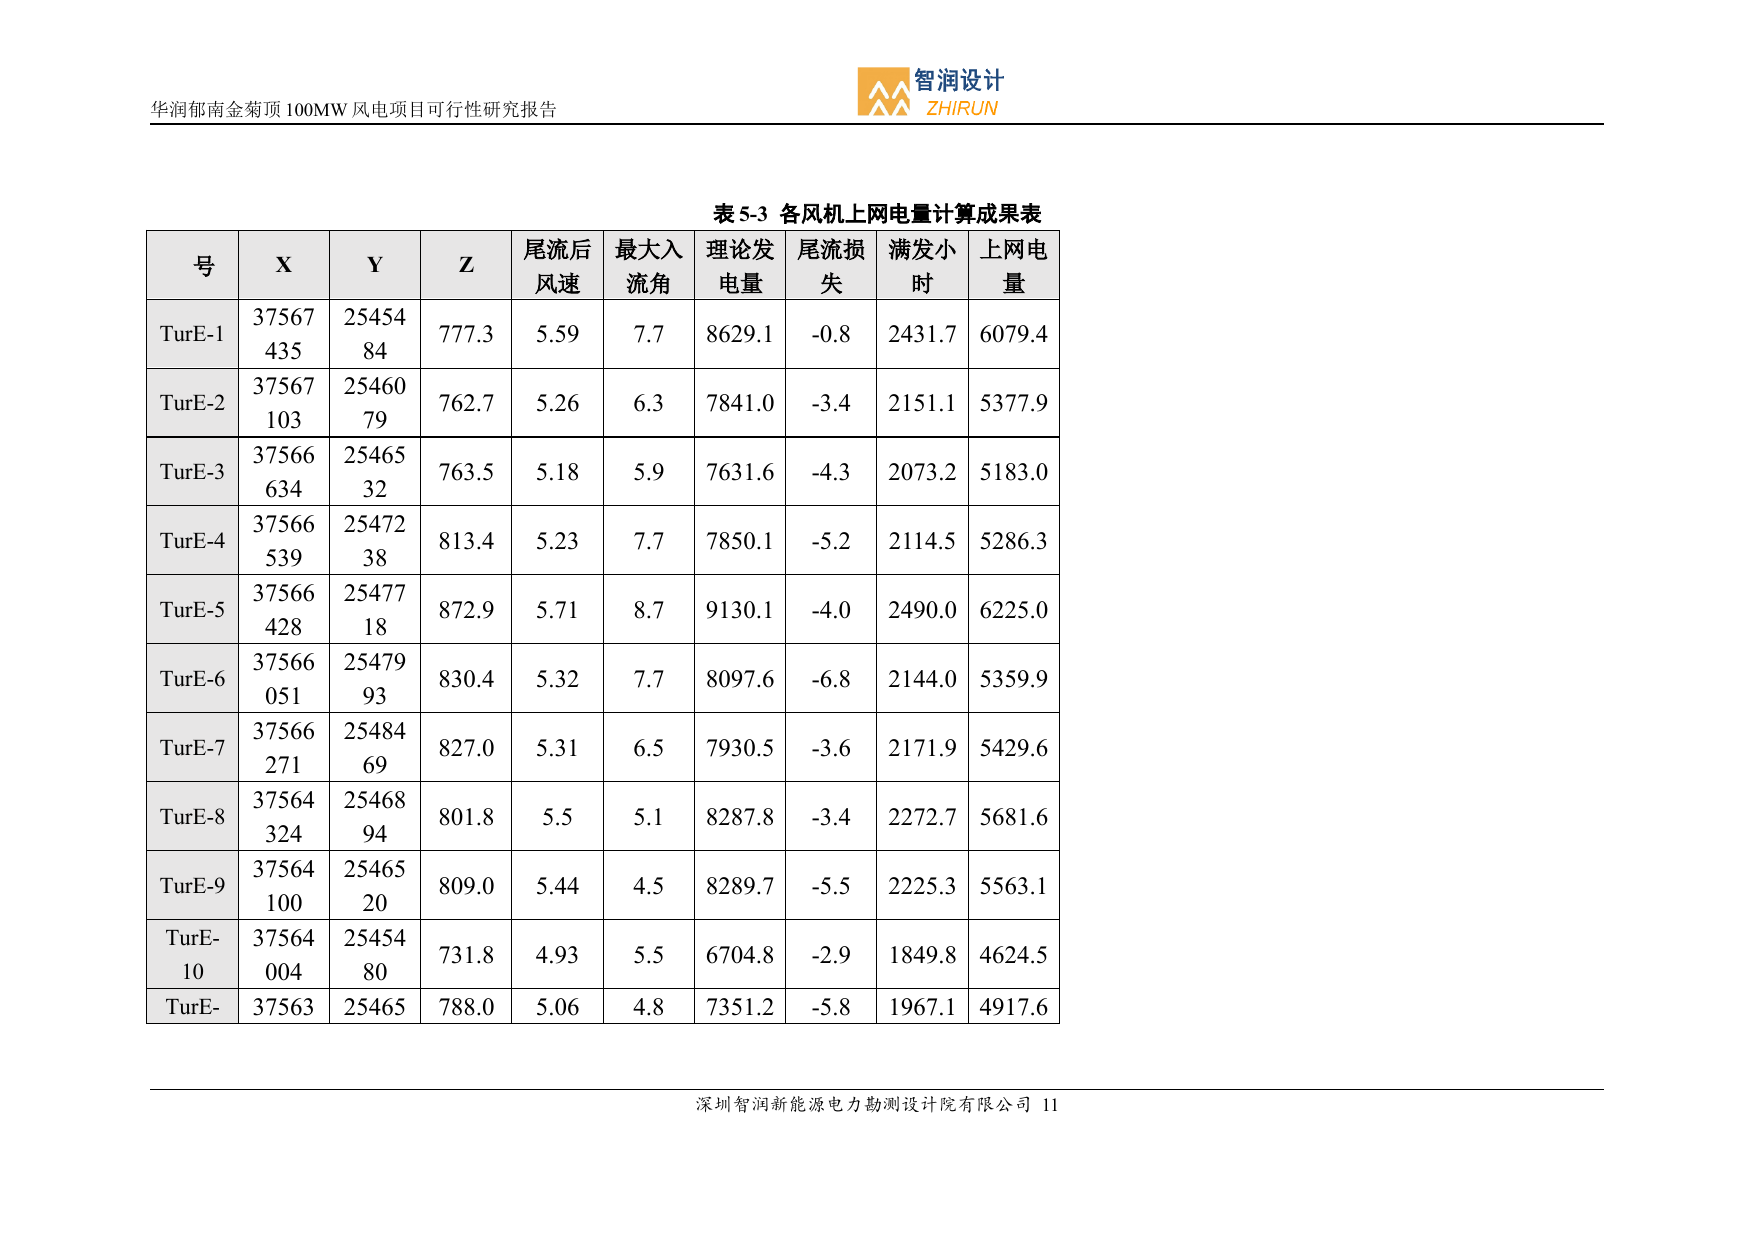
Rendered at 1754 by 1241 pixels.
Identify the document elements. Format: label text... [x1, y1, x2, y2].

table_cell 5359.9 [969, 644, 1059, 712]
table_cell 5.1 [604, 782, 694, 850]
table_cell 8629.1 [695, 300, 785, 367]
table_cell 777.3 [421, 300, 511, 367]
table_cell 37566051 [239, 644, 329, 712]
table_cell 6.3 [604, 369, 694, 436]
table_cell 8289.7 [695, 851, 785, 919]
table_cell TurE-7 [147, 713, 238, 781]
table_cell -3.6 [786, 713, 876, 781]
table_cell 37566428 [239, 575, 329, 643]
table_cell 5.5 [604, 920, 694, 988]
table_cell 7.7 [604, 300, 694, 367]
table_cell -2.9 [786, 920, 876, 988]
table_cell 2490.0 [877, 575, 968, 643]
table_cell 827.0 [421, 713, 511, 781]
table_cell -4.3 [786, 438, 876, 505]
table_header Y [330, 231, 420, 298]
table_cell -6.8 [786, 644, 876, 712]
table_header Z [421, 231, 511, 298]
table_cell 5377.9 [969, 369, 1059, 436]
table_cell 2144.0 [877, 644, 968, 712]
table_cell 6704.8 [695, 920, 785, 988]
table_header 满发小时 [877, 231, 968, 298]
picture [857, 65, 1005, 117]
table_cell 6079.4 [969, 300, 1059, 367]
table_cell -4.0 [786, 575, 876, 643]
table_cell 37563771 [239, 989, 329, 1023]
table_cell 2225.3 [877, 851, 968, 919]
table_cell 2546520 [330, 851, 420, 919]
table_cell 8287.8 [695, 782, 785, 850]
table_cell 37567435 [239, 300, 329, 367]
table_cell 813.4 [421, 506, 511, 574]
table_cell 7351.2 [695, 989, 785, 1023]
table_cell 5681.6 [969, 782, 1059, 850]
table_cell TurE-11 [147, 989, 238, 1023]
table_cell 1849.8 [877, 920, 968, 988]
table_cell 4624.5 [969, 920, 1059, 988]
table_cell 2545484 [330, 300, 420, 367]
table_cell 5183.0 [969, 438, 1059, 505]
table_cell 5563.1 [969, 851, 1059, 919]
table_cell -0.8 [786, 300, 876, 367]
table_cell TurE-4 [147, 506, 238, 574]
table_cell 4917.6 [969, 989, 1059, 1023]
table_cell 2431.7 [877, 300, 968, 367]
table_header 编号 [147, 231, 238, 298]
table_header 尾流损失 [786, 231, 876, 298]
table_cell TurE-9 [147, 851, 238, 919]
table_cell 5.44 [512, 851, 603, 919]
table_cell 809.0 [421, 851, 511, 919]
table_header 上网电量 [969, 231, 1059, 298]
table_cell 7.7 [604, 506, 694, 574]
table_cell 763.5 [421, 438, 511, 505]
table_cell 2171.9 [877, 713, 968, 781]
table_cell TurE-8 [147, 782, 238, 850]
table_cell 37564100 [239, 851, 329, 919]
table_header 尾流后风速 [512, 231, 603, 298]
table_cell 5.26 [512, 369, 603, 436]
table_cell 37564004 [239, 920, 329, 988]
table_cell -5.5 [786, 851, 876, 919]
table_cell 731.8 [421, 920, 511, 988]
table_cell 5429.6 [969, 713, 1059, 781]
table_cell 5286.3 [969, 506, 1059, 574]
table_cell 872.9 [421, 575, 511, 643]
table_cell 830.4 [421, 644, 511, 712]
table_cell 2546532 [330, 438, 420, 505]
table_cell 762.7 [421, 369, 511, 436]
table_cell 8.7 [604, 575, 694, 643]
table_cell -3.4 [786, 369, 876, 436]
table_cell 7850.1 [695, 506, 785, 574]
table_cell 2547238 [330, 506, 420, 574]
table_header 理论发电量 [695, 231, 785, 298]
table_cell 2547993 [330, 644, 420, 712]
table_cell 4.8 [604, 989, 694, 1023]
table_cell TurE-3 [147, 438, 238, 505]
table_cell 37564324 [239, 782, 329, 850]
table_cell 2548469 [330, 713, 420, 781]
table_cell 4.5 [604, 851, 694, 919]
table_header 最大入流角 [604, 231, 694, 298]
table_cell 2272.7 [877, 782, 968, 850]
text 表5-3 各风机上网电量计算成果表 [150, 196, 1604, 229]
table_cell 9130.1 [695, 575, 785, 643]
table_cell 2114.5 [877, 506, 968, 574]
table_cell 7930.5 [695, 713, 785, 781]
table_cell 5.59 [512, 300, 603, 367]
table_cell 5.18 [512, 438, 603, 505]
table_cell -5.8 [786, 989, 876, 1023]
table_cell TurE-10 [147, 920, 238, 988]
table_cell 6.5 [604, 713, 694, 781]
table_cell 2545480 [330, 920, 420, 988]
table_cell 5.5 [512, 782, 603, 850]
table_cell 5.06 [512, 989, 603, 1023]
table_cell 5.71 [512, 575, 603, 643]
table_cell 5.23 [512, 506, 603, 574]
table_cell -3.4 [786, 782, 876, 850]
table_cell 37567103 [239, 369, 329, 436]
table_cell 2546894 [330, 782, 420, 850]
table_cell 1967.1 [877, 989, 968, 1023]
table_cell 37566634 [239, 438, 329, 505]
table_cell TurE-6 [147, 644, 238, 712]
table_cell 788.0 [421, 989, 511, 1023]
table_cell 5.9 [604, 438, 694, 505]
table_cell 2546525 [330, 989, 420, 1023]
table_cell 7631.6 [695, 438, 785, 505]
table_cell 2073.2 [877, 438, 968, 505]
table_cell 5.31 [512, 713, 603, 781]
table_cell -5.2 [786, 506, 876, 574]
table_cell TurE-1 [147, 300, 238, 367]
table_cell 7.7 [604, 644, 694, 712]
table_cell 37566271 [239, 713, 329, 781]
table_cell 37566539 [239, 506, 329, 574]
table_cell 5.32 [512, 644, 603, 712]
table_cell 7841.0 [695, 369, 785, 436]
table_cell 2547718 [330, 575, 420, 643]
table_cell TurE-2 [147, 369, 238, 436]
table_cell TurE-5 [147, 575, 238, 643]
table_header X [239, 231, 329, 298]
table_cell 6225.0 [969, 575, 1059, 643]
table_cell 2151.1 [877, 369, 968, 436]
table_cell 2546079 [330, 369, 420, 436]
table_cell 801.8 [421, 782, 511, 850]
table_cell 8097.6 [695, 644, 785, 712]
table_cell 4.93 [512, 920, 603, 988]
